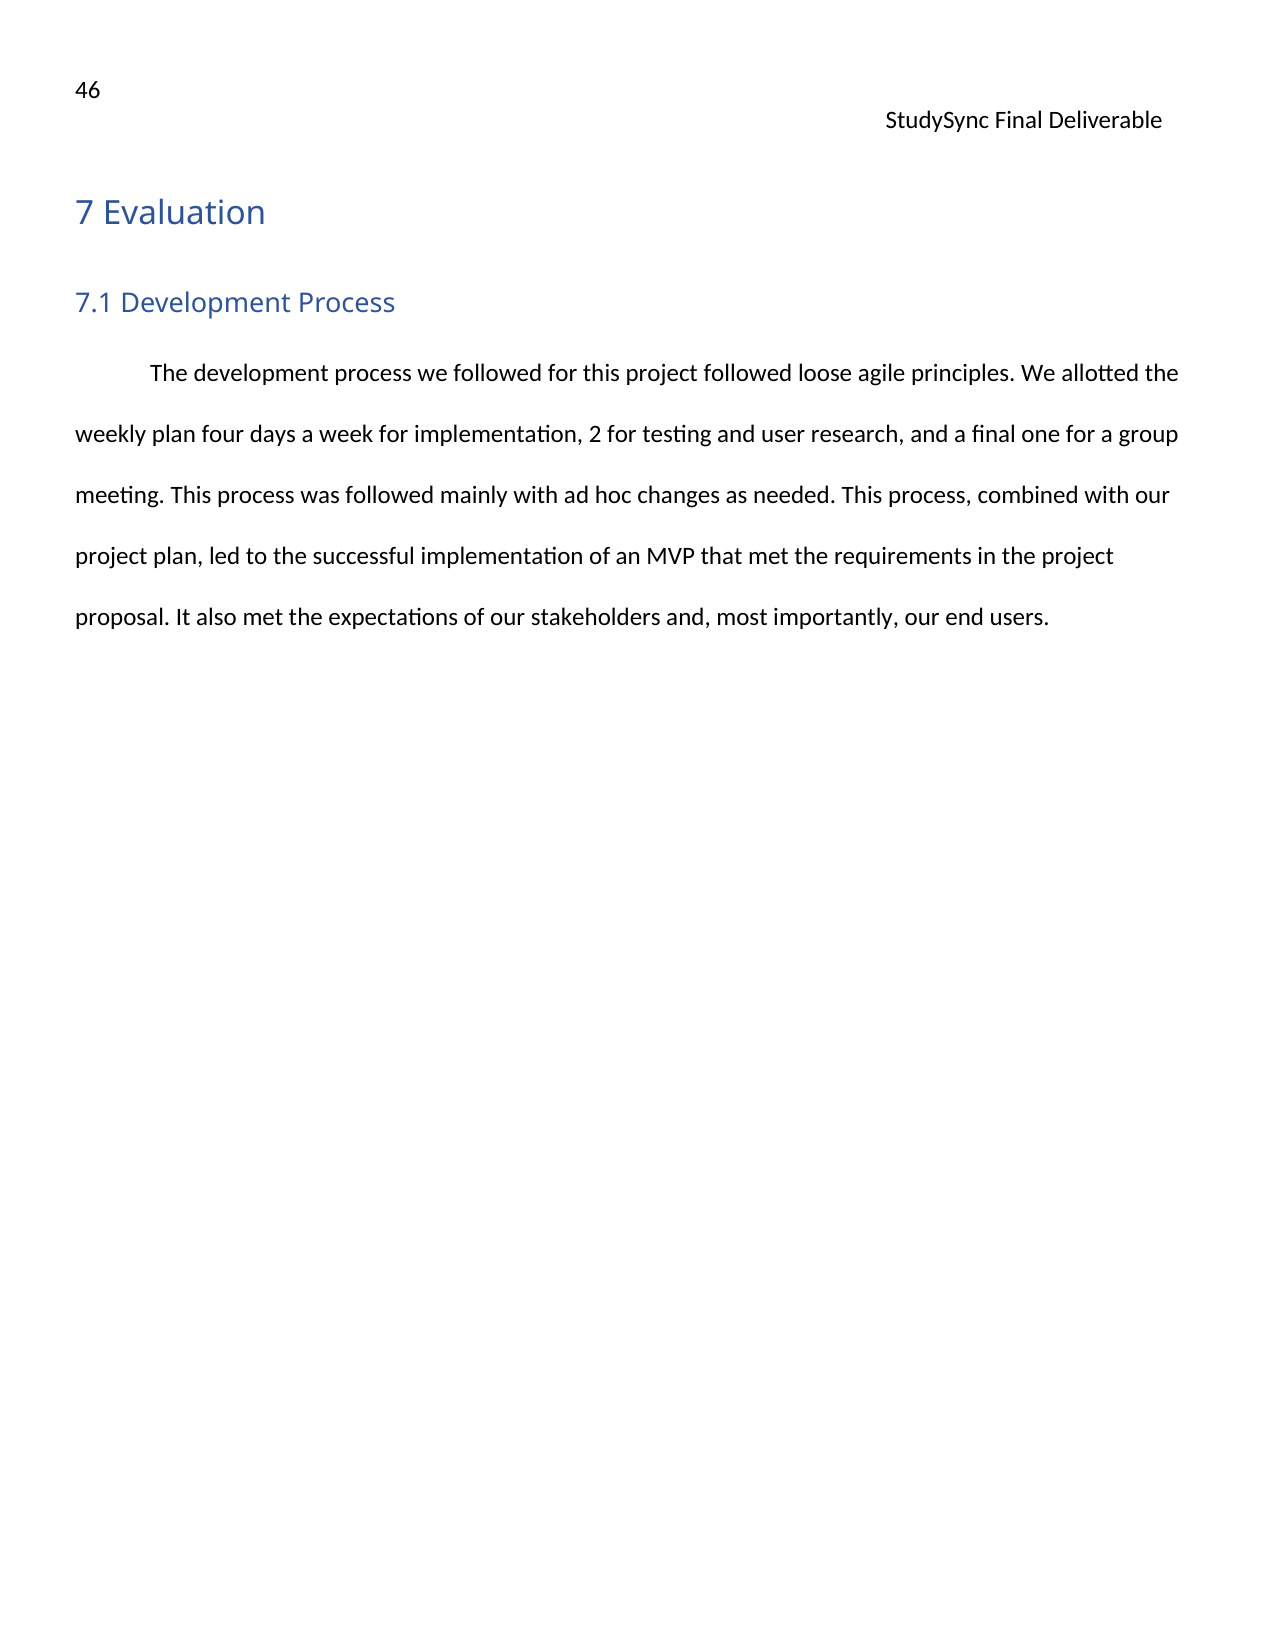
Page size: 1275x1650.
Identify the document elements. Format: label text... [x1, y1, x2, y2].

text The development process we followed for this project followed loose agile principles. We allotted the weekly plan four days a week for implementation, 2 for testing and user research, and a final one for a group meeting. This process was followed mainly with ad hoc changes as needed. This process, combined with our project plan, led to the successful implementation of an MVP that met the requirements in the project proposal. It also met the expectations of our stakeholders and, most importantly, our end users. [75, 357, 1200, 632]
subtitle 7 Evaluation [75, 188, 1200, 234]
subtitle 7.1 Development Process [75, 283, 1200, 320]
